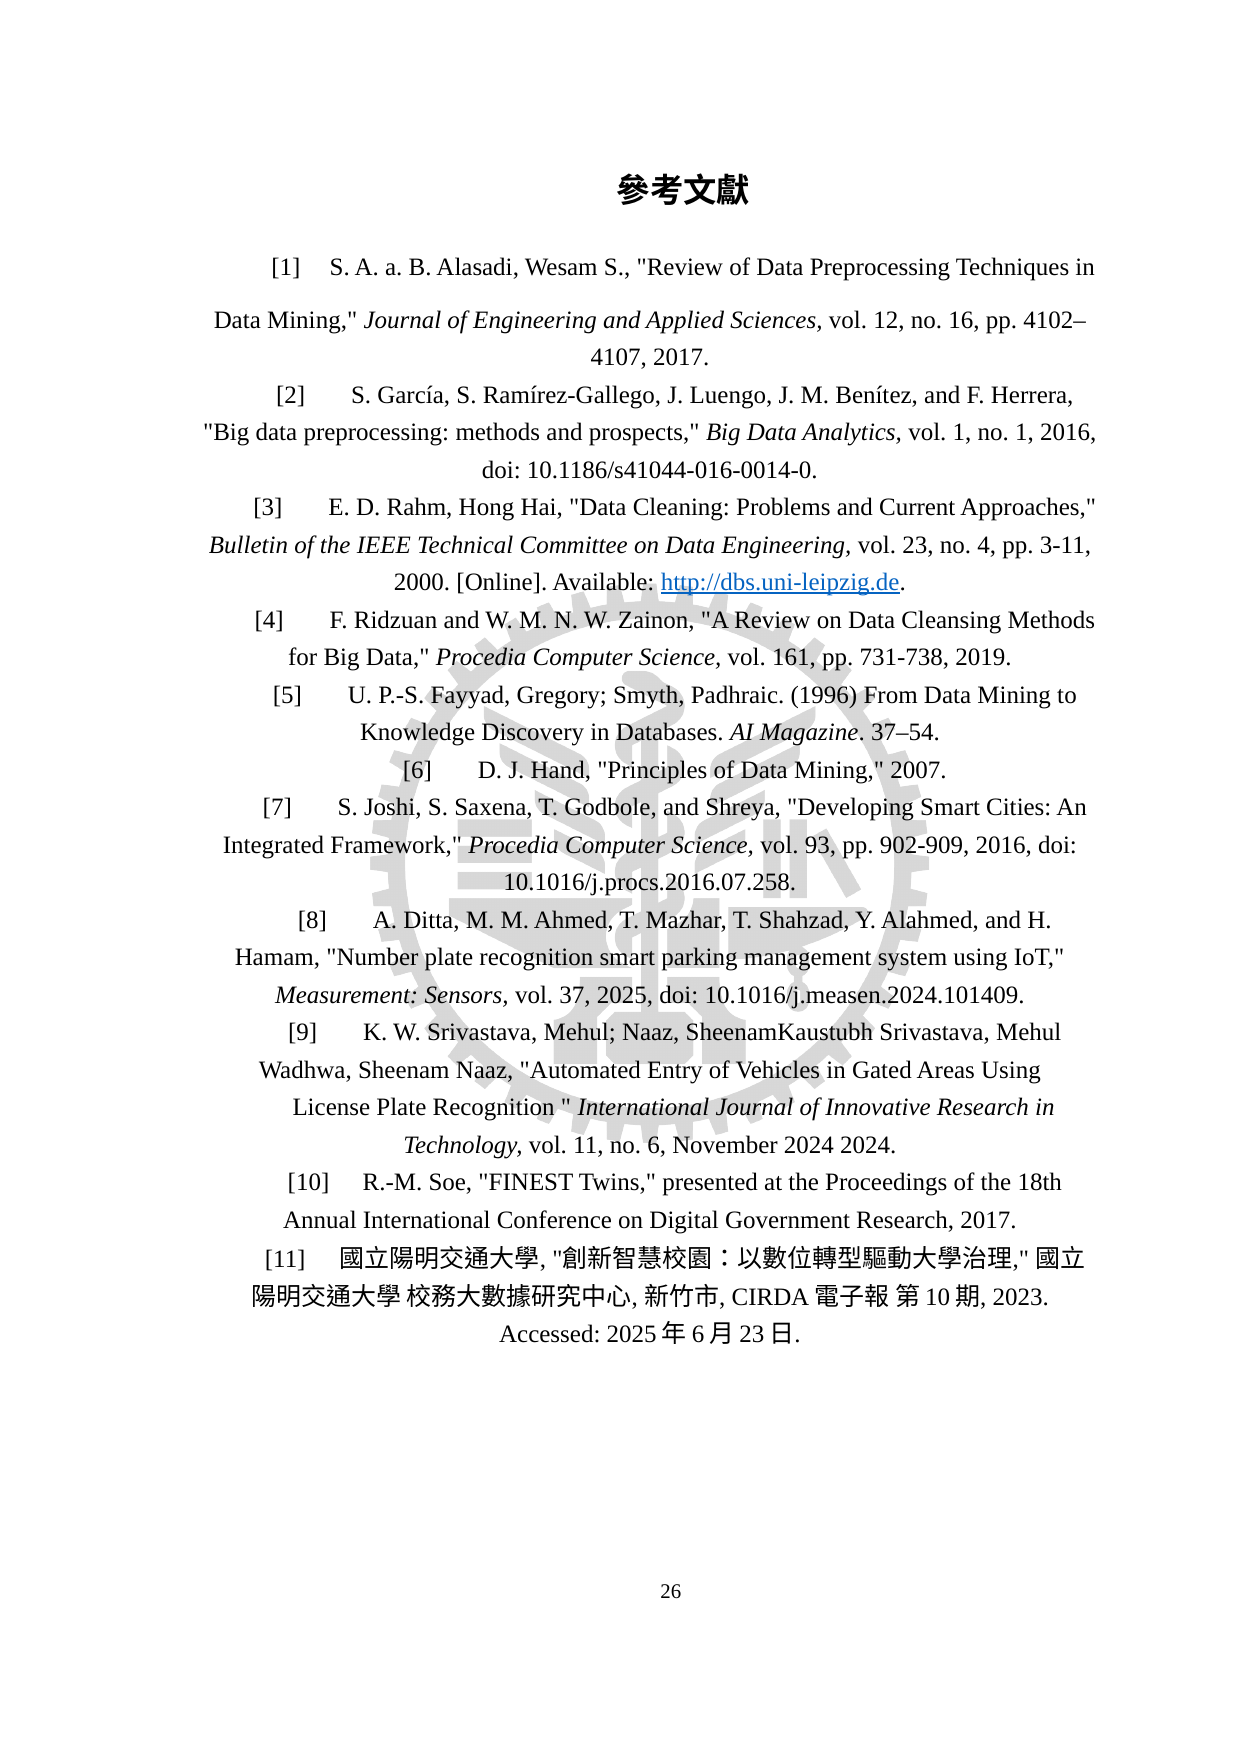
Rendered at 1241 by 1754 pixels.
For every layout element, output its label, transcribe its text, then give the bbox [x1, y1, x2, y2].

text [10] R.-M. Soe, "FINEST Twins," presented at the Proceedings of the 18th Annual International Conference on Digital Government Research, 2017. [202, 1163, 1097, 1238]
text [1] S. A. a. B. Alasadi, Wesam S., "Review of Data Preprocessing Techniques in Data Mining," Journal of Engineering and Applied Sciences, vol. 12, no. 16, pp. 4102–4107, 2017. [202, 226, 1097, 376]
text [8] A. Ditta, M. M. Ahmed, T. Mazhar, T. Shahzad, Y. Alahmed, and H. Hamam, "Number plate recognition smart parking management system using IoT," Measurement: Sensors, vol. 37, 2025, doi: 10.1016/j.measen.2024.101409. [202, 901, 1097, 1013]
text [4] F. Ridzuan and W. M. N. W. Zainon, "A Review on Data Cleansing Methods for Big Data," Procedia Computer Science, vol. 161, pp. 731-738, 2019. [202, 601, 1097, 676]
text [2] S. García, S. Ramírez-Gallego, J. Luengo, J. M. Benítez, and F. Herrera, "Big data preprocessing: methods and prospects," Big Data Analytics, vol. 1, no. 1, 2016, doi: 10.1186/s41044-016-0014-0. [202, 376, 1097, 488]
text 參考文獻 [202, 151, 1097, 226]
text [7] S. Joshi, S. Saxena, T. Godbole, and Shreya, "Developing Smart Cities: An Integrated Framework," Procedia Computer Science, vol. 93, pp. 902-909, 2016, doi: 10.1016/j.procs.2016.07.258. [202, 788, 1097, 901]
text License Plate Recognition " International Journal of Innovative Research in Technology, vol. 11, no. 6, November 2024 2024. [202, 1088, 1097, 1163]
text [6] D. J. Hand, "Principles of Data Mining," 2007. [202, 751, 1097, 788]
text [5] U. P.-S. Fayyad, Gregory; Smyth, Padhraic. (1996) From Data Mining to Knowledge Discovery in Databases. AI Magazine. 37–54. [202, 676, 1097, 751]
text [11] 國立陽明交通大學, "創新智慧校園：以數位轉型驅動大學治理," 國立陽明交通大學 校務大數據研究中心, 新竹市, CIRDA 電子報 第10期, 2023. Accessed: 2025年6月23日. [202, 1238, 1097, 1351]
text [3] E. D. Rahm, Hong Hai, "Data Cleaning: Problems and Current Approaches," Bulletin of the IEEE Technical Committee on Data Engineering, vol. 23, no. 4, pp. 3-11, 2000. [Online]. Available: http://dbs.uni-leipzig.de. [202, 488, 1097, 601]
text [9] K. W. Srivastava, Mehul; Naaz, SheenamKaustubh Srivastava, Mehul Wadhwa, Sheenam Naaz, "Automated Entry of Vehicles in Gated Areas Using [202, 1013, 1097, 1088]
